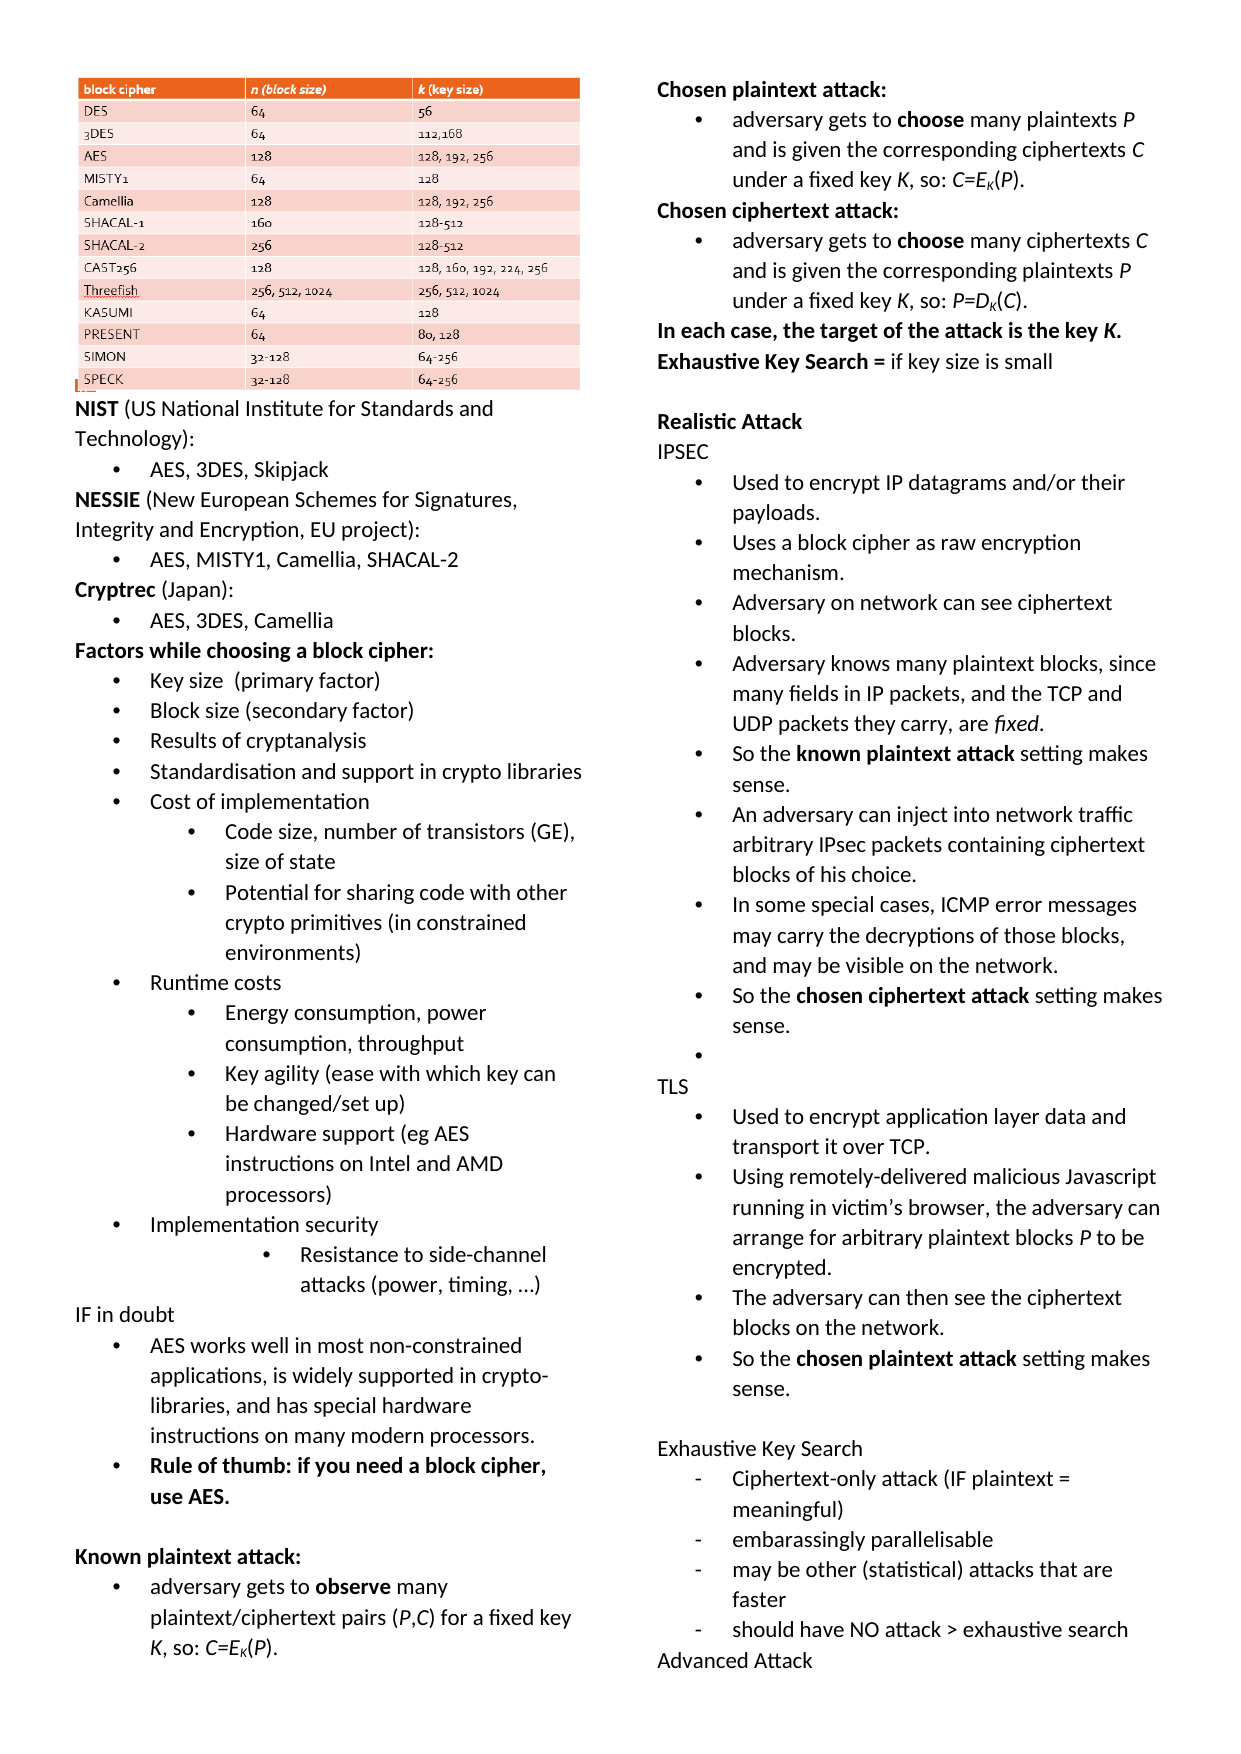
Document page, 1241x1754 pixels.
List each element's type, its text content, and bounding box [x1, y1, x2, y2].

list Block size (secondary factor) [112, 696, 583, 724]
list should have NO attack > exhaustive search [694, 1616, 1165, 1644]
text IPSEC [657, 437, 1165, 466]
list Results of cryptanalysis [112, 727, 583, 754]
list embarassingly parallelisable [694, 1525, 1165, 1553]
text IF in doubt [75, 1301, 583, 1328]
text Exhaustive Key Search [657, 1434, 1165, 1462]
list Code size, number of transistors (GE), size of state [187, 817, 583, 875]
list An adversary can inject into network traffic arbitrary IPsec packets containing ciphertext blocks of his choice. [694, 800, 1165, 888]
text Chosen ciphertext attack: [657, 196, 1165, 224]
list Hardware support (eg AES instructions on Intel and AMD processors) [187, 1119, 583, 1208]
list Key agility (ease with which key can be changed/set up) [187, 1059, 583, 1117]
list adversary gets to choose many ciphertexts C and is given the corresponding plaintexts P under a fixed key K, so: P=DK(C). [694, 226, 1165, 314]
list Adversary on network can see ciphertext blocks. [694, 588, 1165, 647]
list Key size (primary factor) [112, 666, 583, 694]
text TLS [657, 1072, 1165, 1100]
text Advanced Attack [657, 1646, 1165, 1674]
text Chosen plaintext attack: [657, 75, 1165, 103]
list So the chosen ciphertext attack setting makes sense. [694, 981, 1165, 1039]
list Potential for sharing code with other crypto primitives (in constrained environments) [187, 878, 583, 966]
list adversary gets to choose many plaintexts P and is given the corresponding ciphertexts C under a fixed key K, so: C=EK(P). [694, 105, 1165, 194]
list Using remotely-delivered malicious Javascript running in victim’s browser, the adversary can arrange for arbitrary plaintext blocks P to be encrypted. [694, 1162, 1165, 1281]
list Standardisation and support in crypto libraries [112, 757, 583, 785]
list Energy consumption, power consumption, throughput [187, 998, 583, 1057]
list Resistance to side-channel attacks (power, timing, …) [262, 1240, 583, 1298]
list Implementation security [112, 1210, 583, 1238]
list Uses a block cipher as raw encryption mechanism. [694, 528, 1165, 586]
list So the chosen plaintext attack setting makes sense. [694, 1344, 1165, 1402]
text Cryptrec (Japan): [75, 576, 583, 603]
list AES works well in most non-constrained applications, is widely supported in crypto-libraries, and has special hardware instructions on many modern processors. [112, 1331, 583, 1449]
list Rule of thumb: if you need a block cipher, use AES. [112, 1452, 583, 1510]
text In each case, the target of the attack is the key K. [657, 317, 1165, 345]
text Known plaintext attack: [75, 1542, 583, 1570]
text NESSIE (New European Schemes for Signatures, Integrity and Encryption, EU project): [75, 485, 583, 543]
list AES, MISTY1, Camellia, SHACAL-2 [112, 545, 583, 573]
list Used to encrypt IP datagrams and/or their payloads. [694, 468, 1165, 526]
text Exhaustive Key Search = if key size is small [657, 347, 1165, 375]
list The adversary can then see the ciphertext blocks on the network. [694, 1283, 1165, 1342]
list may be other (statistical) attacks that are faster [694, 1555, 1165, 1613]
list Used to encrypt application layer data and transport it over TCP. [694, 1102, 1165, 1160]
list AES, 3DES, Camellia [112, 606, 583, 634]
list adversary gets to observe many plaintext/ciphertext pairs (P,C) for a fixed key K, so: C=EK(P). [112, 1572, 583, 1661]
list AES, 3DES, Skipjack [112, 455, 583, 483]
list So the known plaintext attack setting makes sense. [694, 739, 1165, 798]
text NIST (US National Institute for Standards and Technology): [75, 394, 583, 452]
list In some special cases, ICMP error messages may carry the decryptions of those blocks, and may be visible on the network. [694, 891, 1165, 979]
list Adversary knows many plaintext blocks, since many fields in IP packets, and the TCP and UDP packets they carry, are fixed. [694, 649, 1165, 737]
text Realistic Attack [657, 407, 1165, 435]
list Cost of implementation [112, 787, 583, 815]
list Ciphertext-only attack (IF plaintext = meaningful) [694, 1464, 1165, 1523]
text Factors while choosing a block cipher: [75, 636, 583, 664]
list Runtime costs [112, 968, 583, 996]
